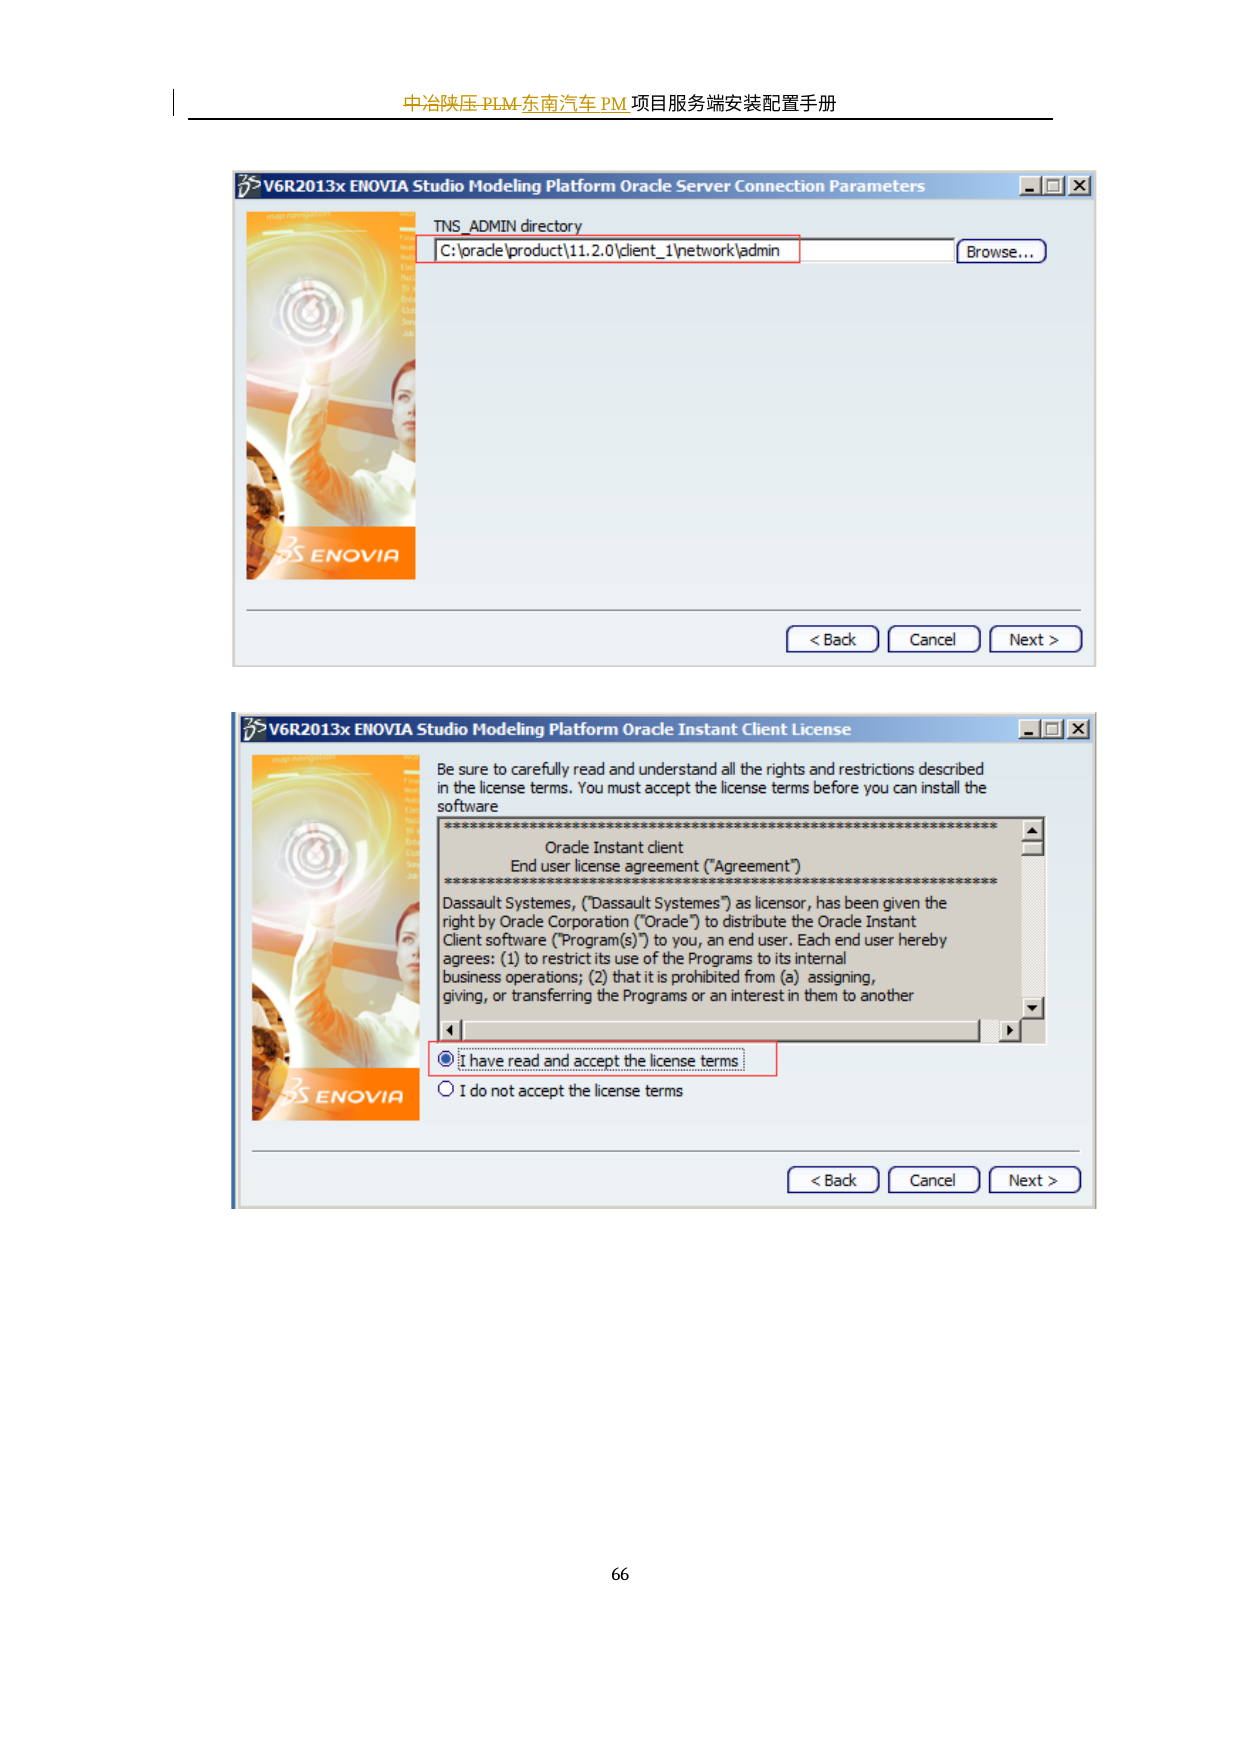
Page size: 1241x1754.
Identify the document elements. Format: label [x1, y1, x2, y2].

picture [231, 169, 1097, 667]
picture [231, 712, 1097, 1209]
